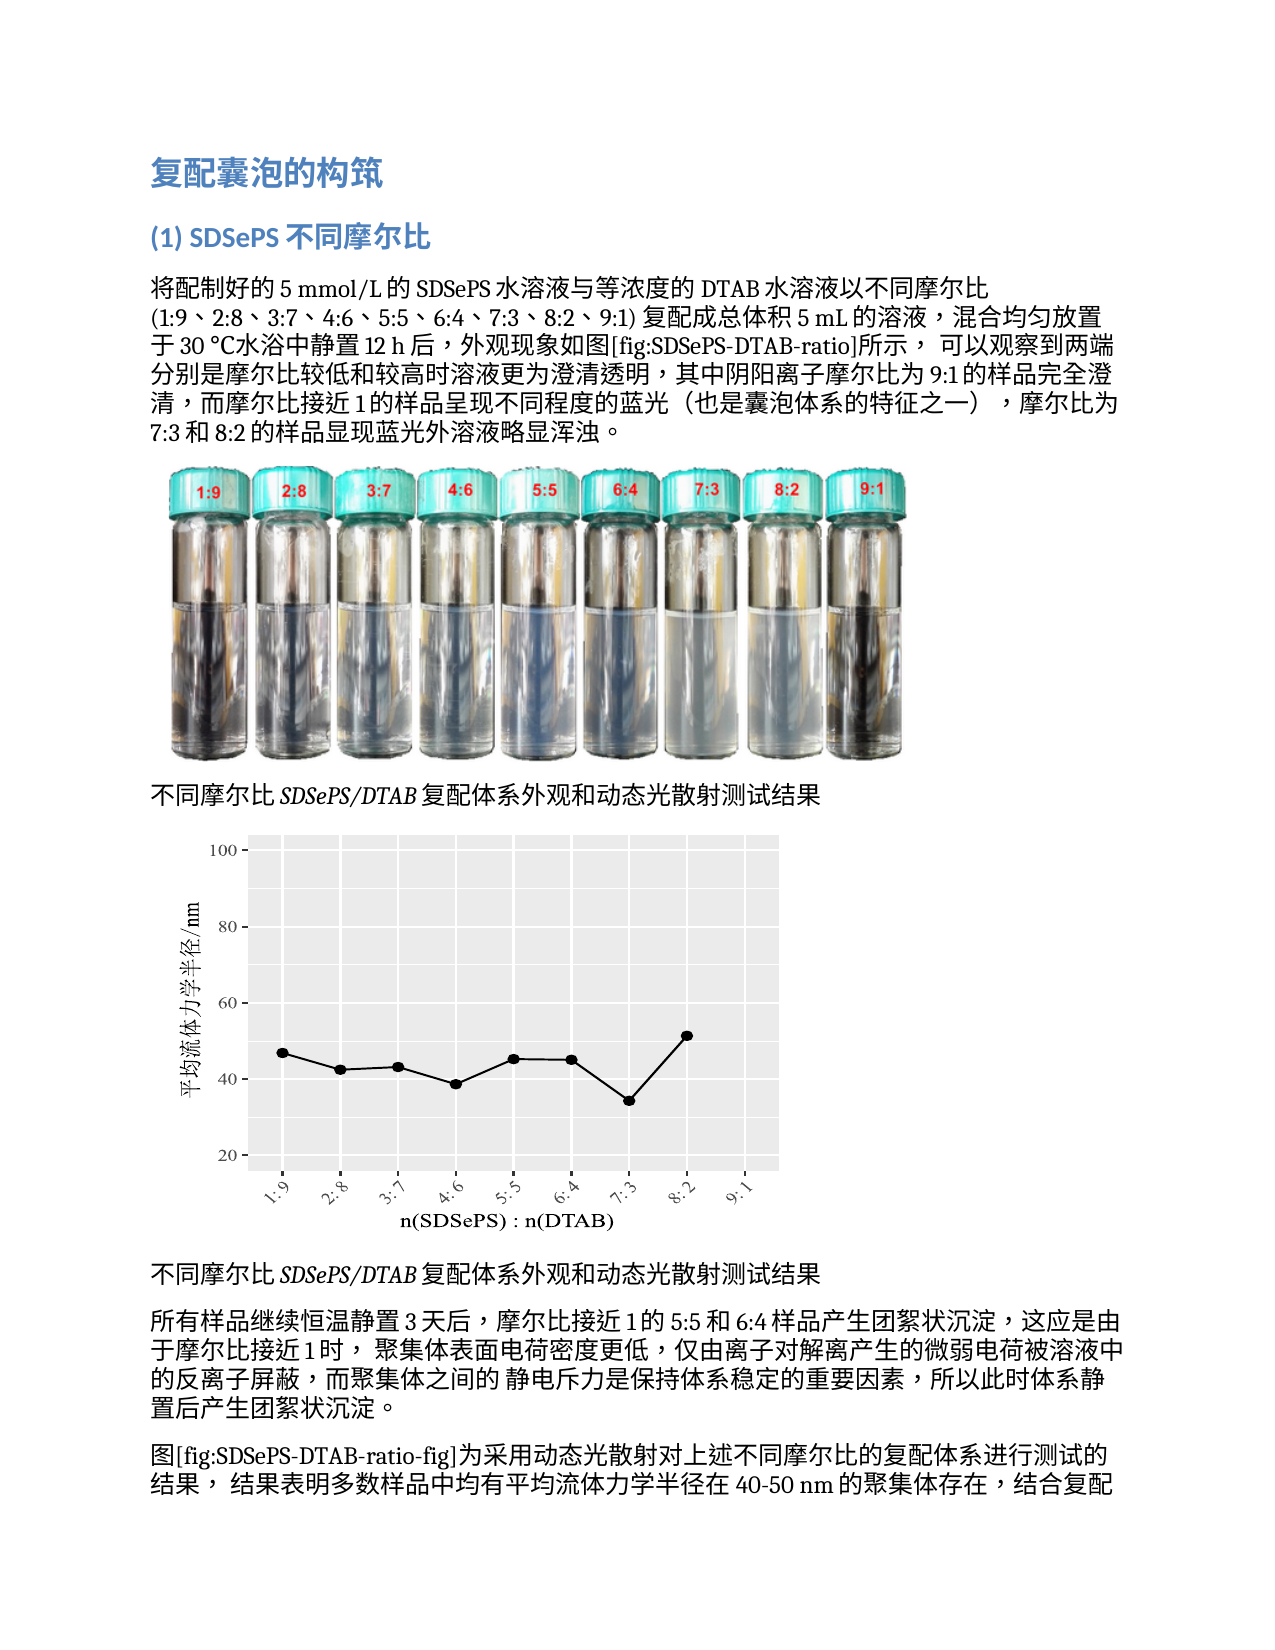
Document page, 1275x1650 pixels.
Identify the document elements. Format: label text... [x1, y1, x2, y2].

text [150, 1442, 1125, 1499]
text 不同摩尔比SDSePS/DTAB复配体系外观和动态光散射测试结果 [150, 782, 1125, 811]
picture [168, 466, 908, 762]
text 将配制好的5 mmol/L的SDSePS水溶液与等浓度的DTAB水溶液以不同摩尔比 (1:9、2:8、3:7、4:6、5:5、6:4、7:3、8:2、9:1) 复配成总体积5 mL的溶液，混合均匀放置于30 ℃水浴中静置12 h后，外观现象如图[fig:SDSePS-DTAB-ratio]所示， 可以观察到两端分别是摩尔比较低和较高时溶液更为澄清透明，其中阴阳离子摩尔比为9:1的样品完全澄清，而摩尔比接近 1的样品呈现不同程度的蓝光（也是囊泡体系的特征之一），摩尔比为7:3和8:2的样品显现蓝光外溶液略显浑浊。 [150, 275, 1125, 447]
text 所有样品继续恒温静置3天后，摩尔比接近1的5:5和6:4样品产生团絮状沉淀，这应是由于摩尔比接近1时， 聚集体表面电荷密度更低，仅由离子对解离产生的微弱电荷被溶液中的反离子屏蔽，而聚集体之间的 静电斥力是保持体系稳定的重要因素，所以此时体系静置后产生团絮状沉淀。 [150, 1308, 1125, 1423]
subtitle 复配囊泡的构筑 [150, 150, 1125, 195]
subtitle (1) SDSePS不同摩尔比 [150, 216, 1125, 256]
text 不同摩尔比SDSePS/DTAB复配体系外观和动态光散射测试结果 [150, 1261, 1125, 1289]
